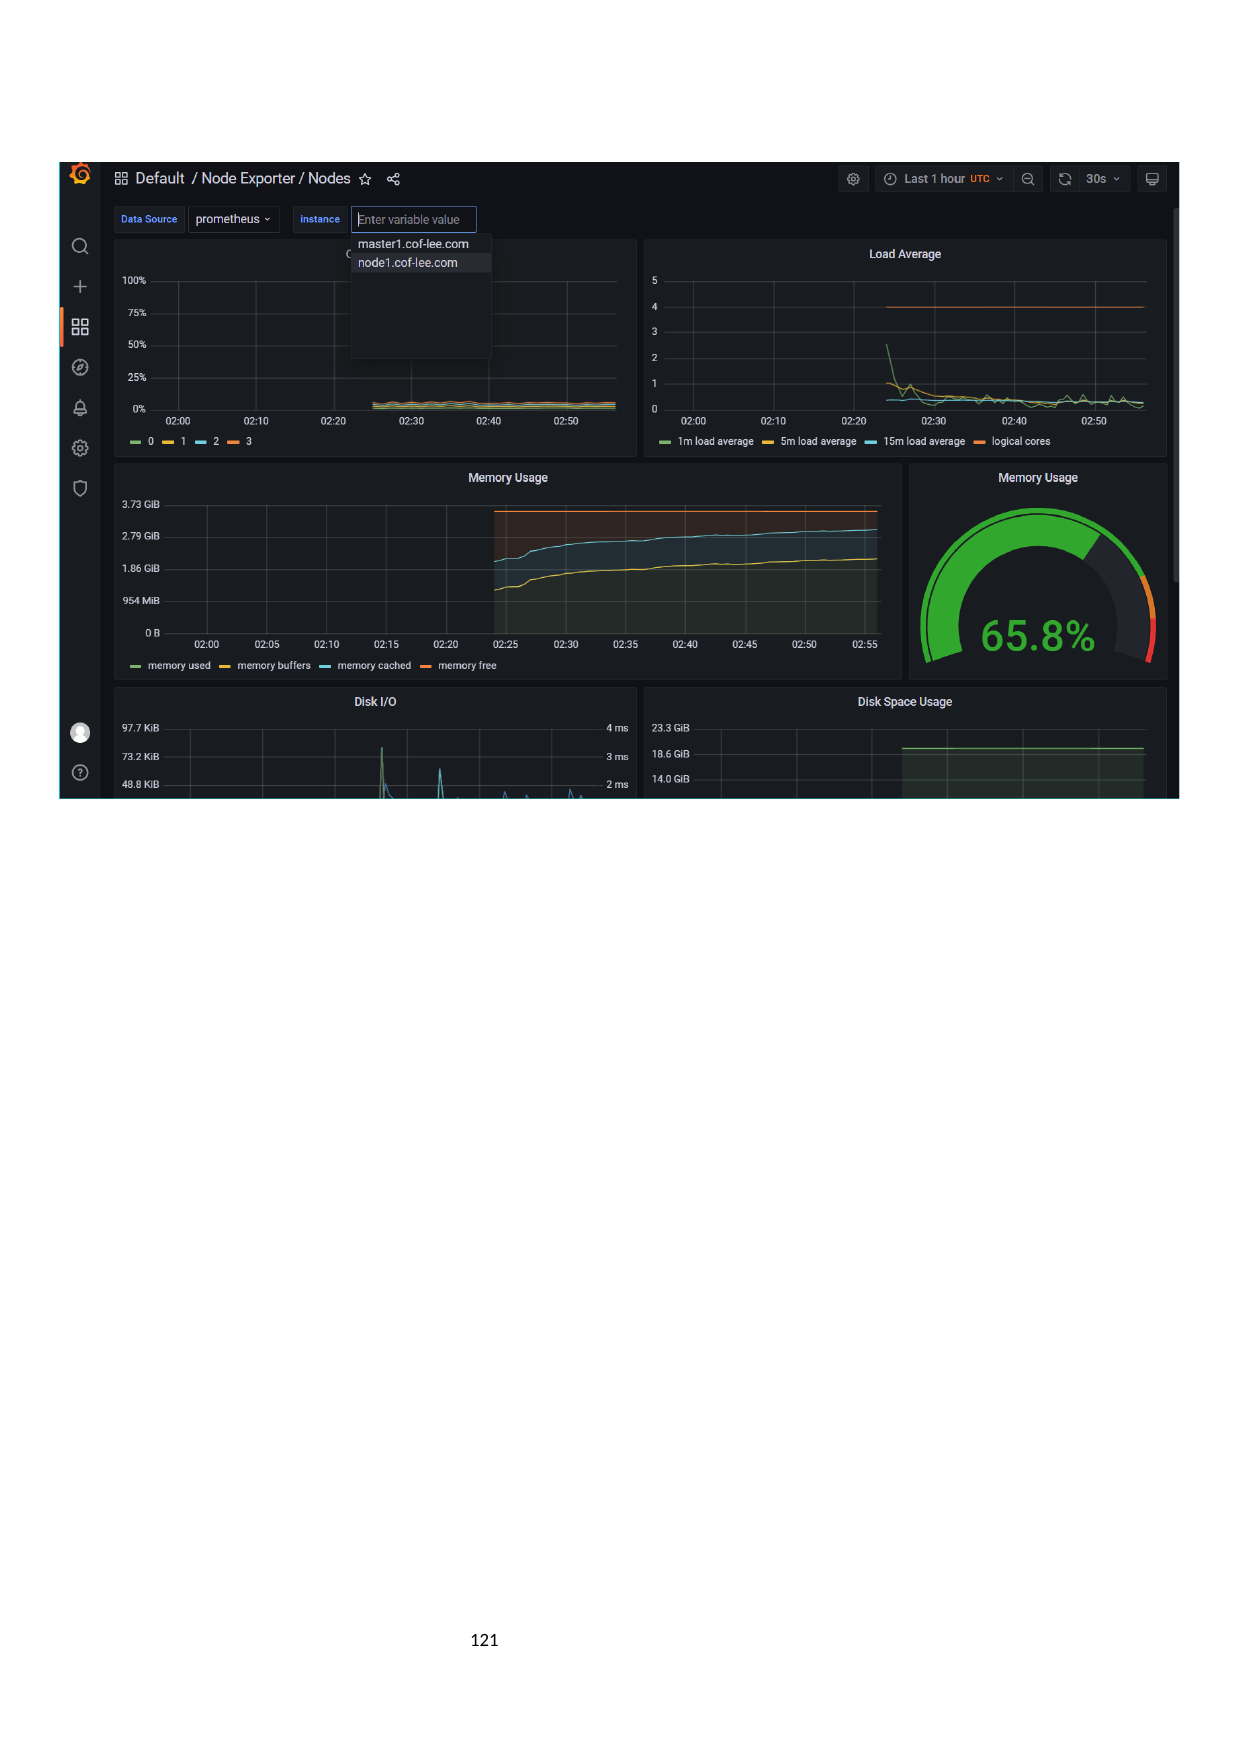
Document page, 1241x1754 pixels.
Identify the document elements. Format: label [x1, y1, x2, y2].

picture [59, 162, 1180, 799]
